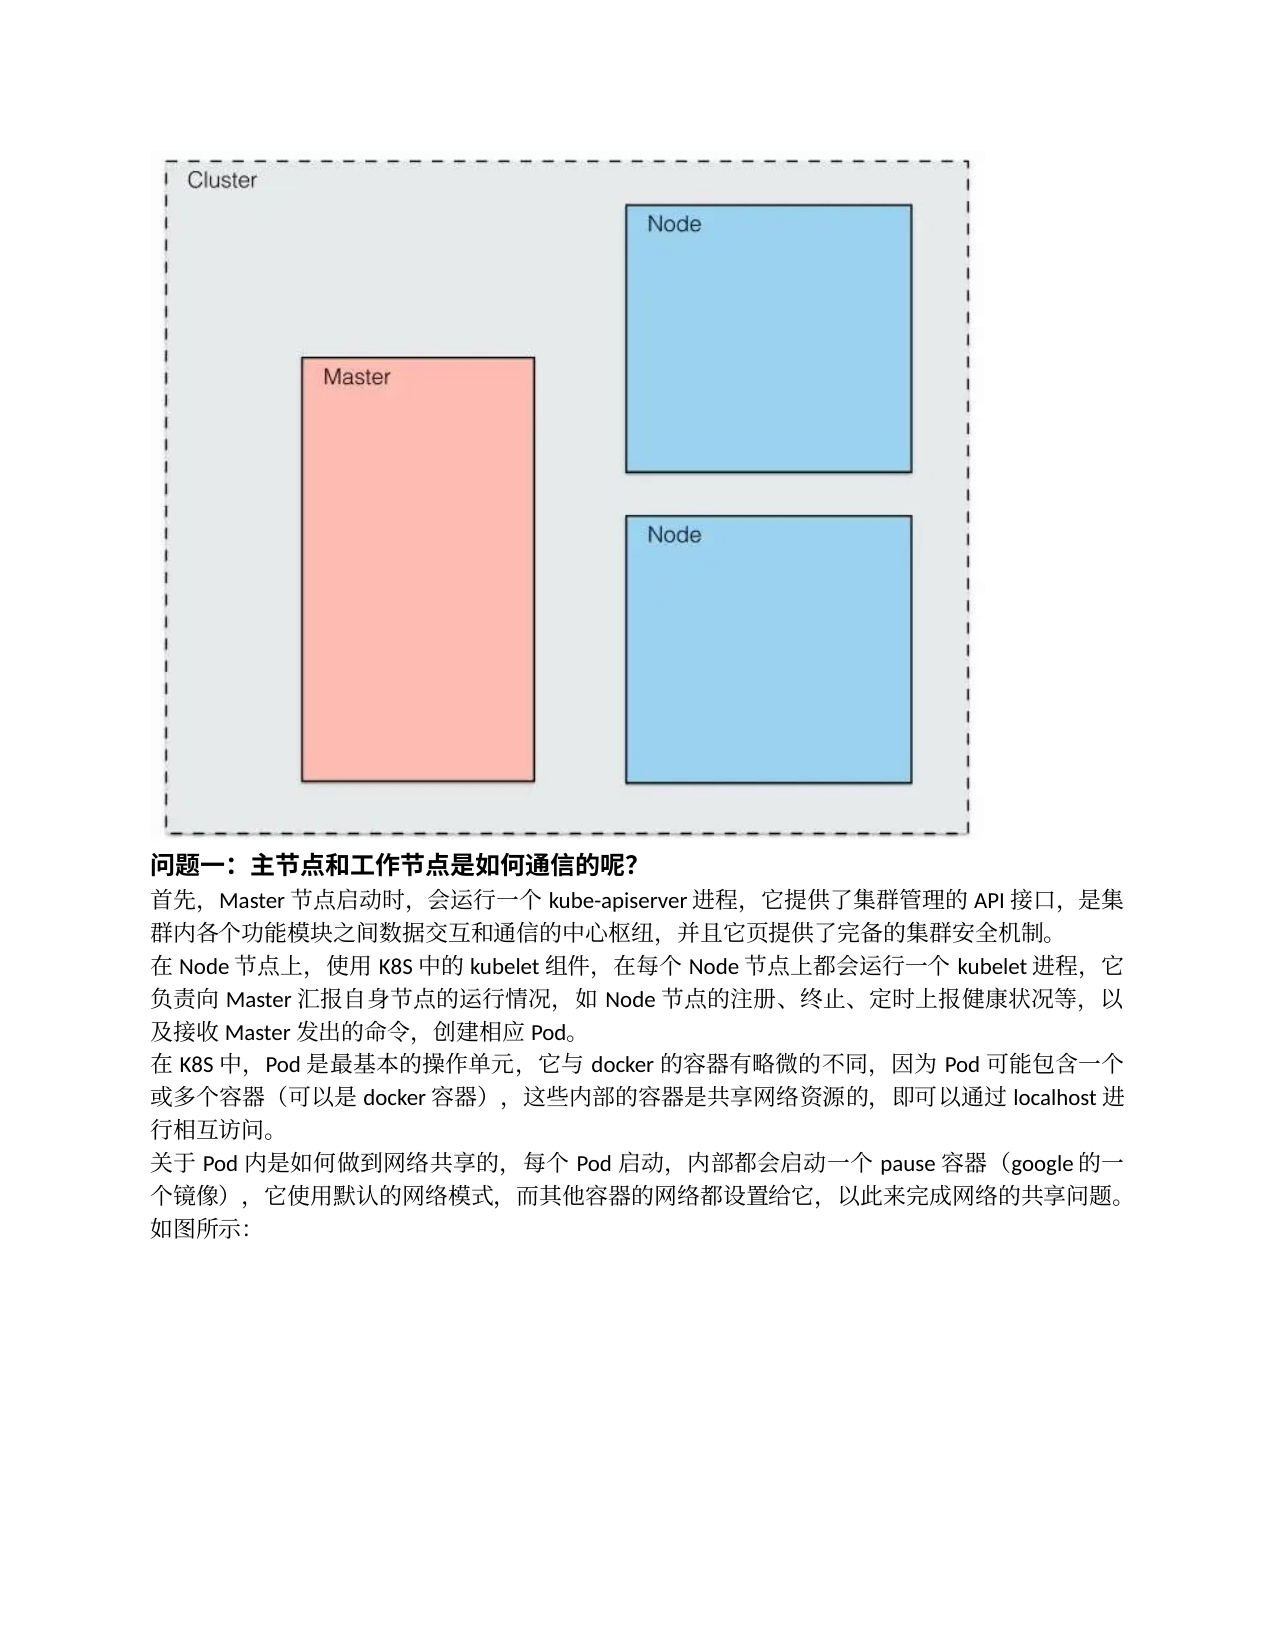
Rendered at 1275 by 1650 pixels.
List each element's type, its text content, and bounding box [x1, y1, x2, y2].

text 关于 Pod 内是如何做到网络共享的，每个 Pod 启动，内部都会启动一个 pause 容器（google的一个镜像），它使用默认的网络模式，而其他容器的网络都设置给它，以此来完成网络的共享问题。 [150, 1145, 1125, 1211]
text 在 K8S 中，Pod 是最基本的操作单元，它与 docker 的容器有略微的不同，因为 Pod 可能包含一个或多个容器（可以是 docker 容器），这些内部的容器是共享网络资源的，即可以通过 localhost 进行相互访问。 [150, 1047, 1125, 1145]
text 在 Node 节点上，使用 K8S 中的 kubelet 组件，在每个 Node 节点上都会运行一个 kubelet 进程，它负责向 Master 汇报自身节点的运行情况，如 Node 节点的注册、终止、定时上报健康状况等，以及接收 Master 发出的命令，创建相应 Pod。 [150, 948, 1125, 1047]
picture [150, 150, 986, 846]
text 首先，Master 节点启动时，会运行一个 kube-apiserver 进程，它提供了集群管理的 API 接口，是集群内各个功能模块之间数据交互和通信的中心枢纽，并且它页提供了完备的集群安全机制。 [150, 882, 1125, 948]
text 如图所示： [150, 1211, 1125, 1244]
